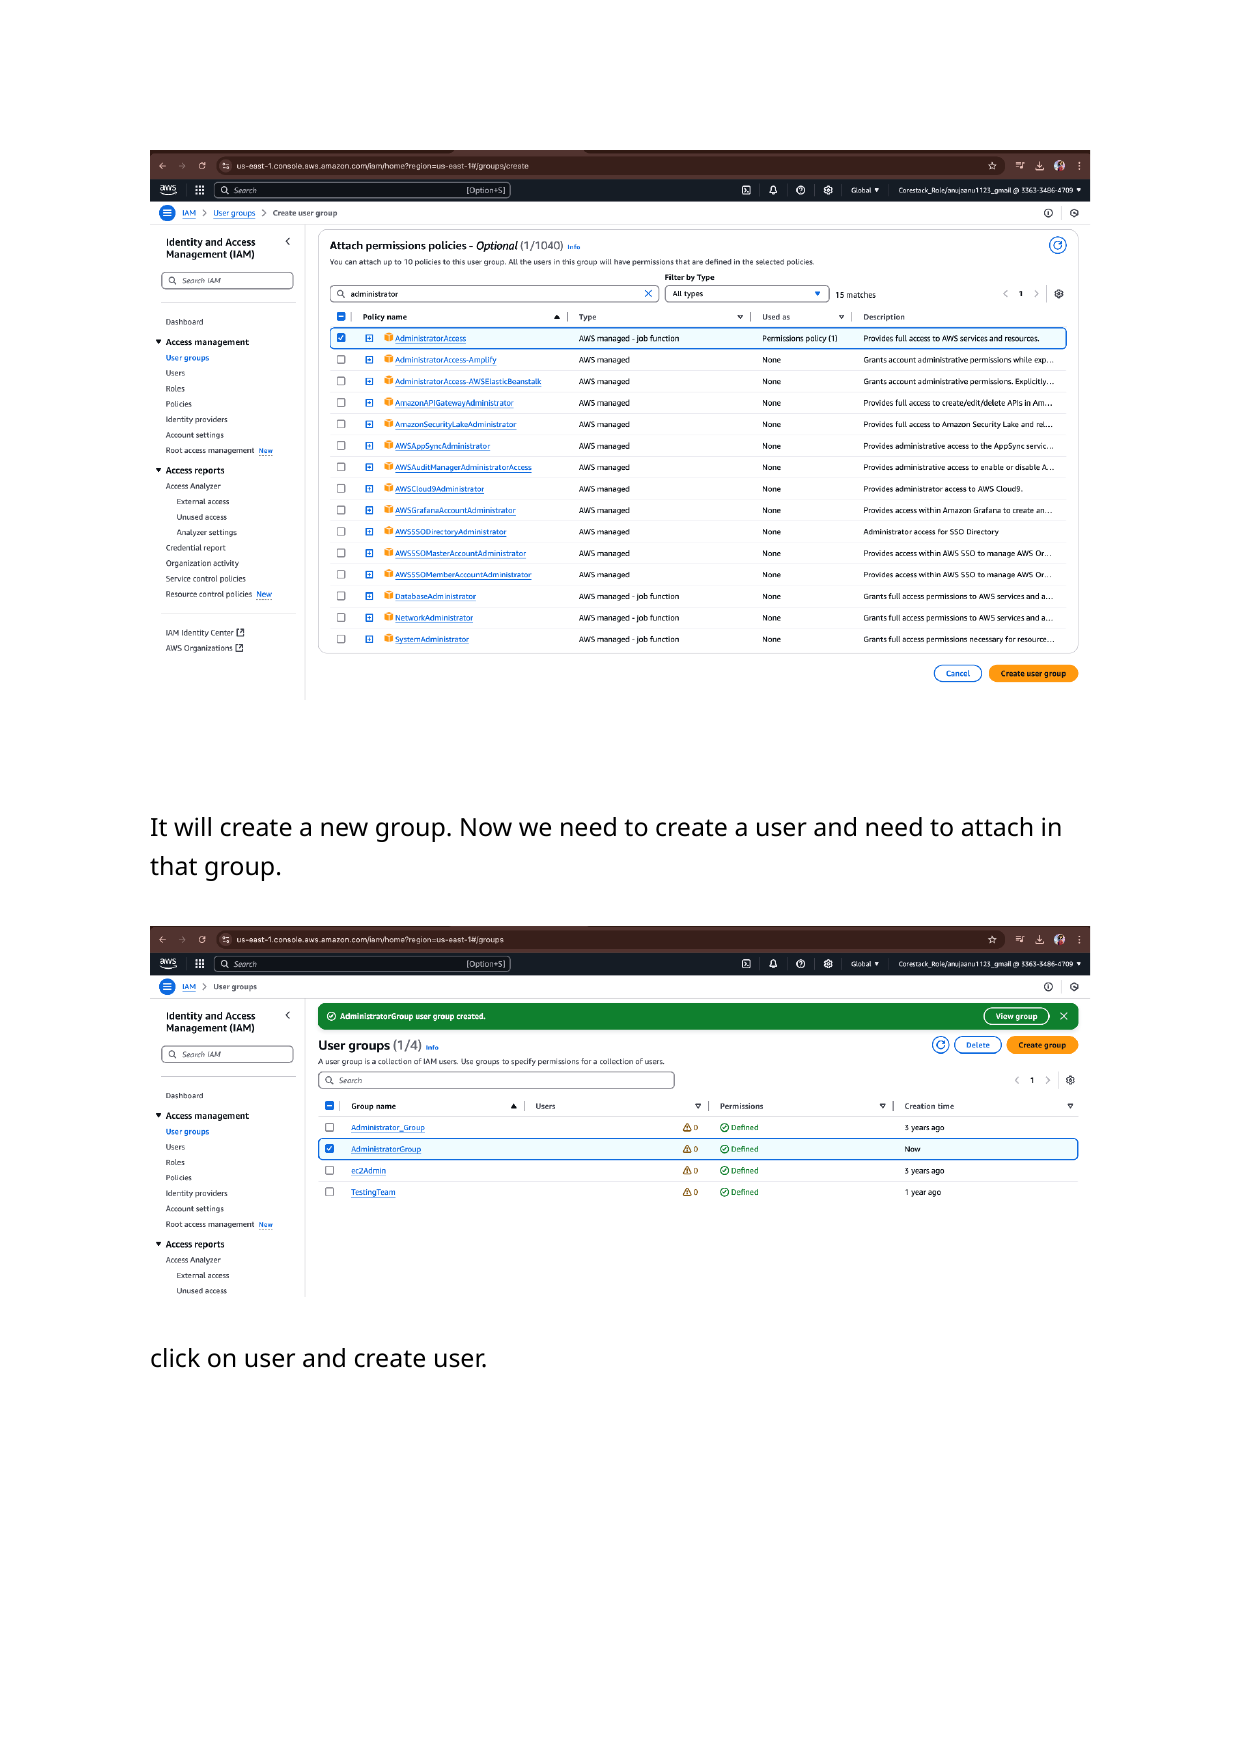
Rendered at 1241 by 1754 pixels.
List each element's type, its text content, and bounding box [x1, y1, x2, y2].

picture [150, 150, 1091, 700]
picture [150, 926, 1091, 1297]
